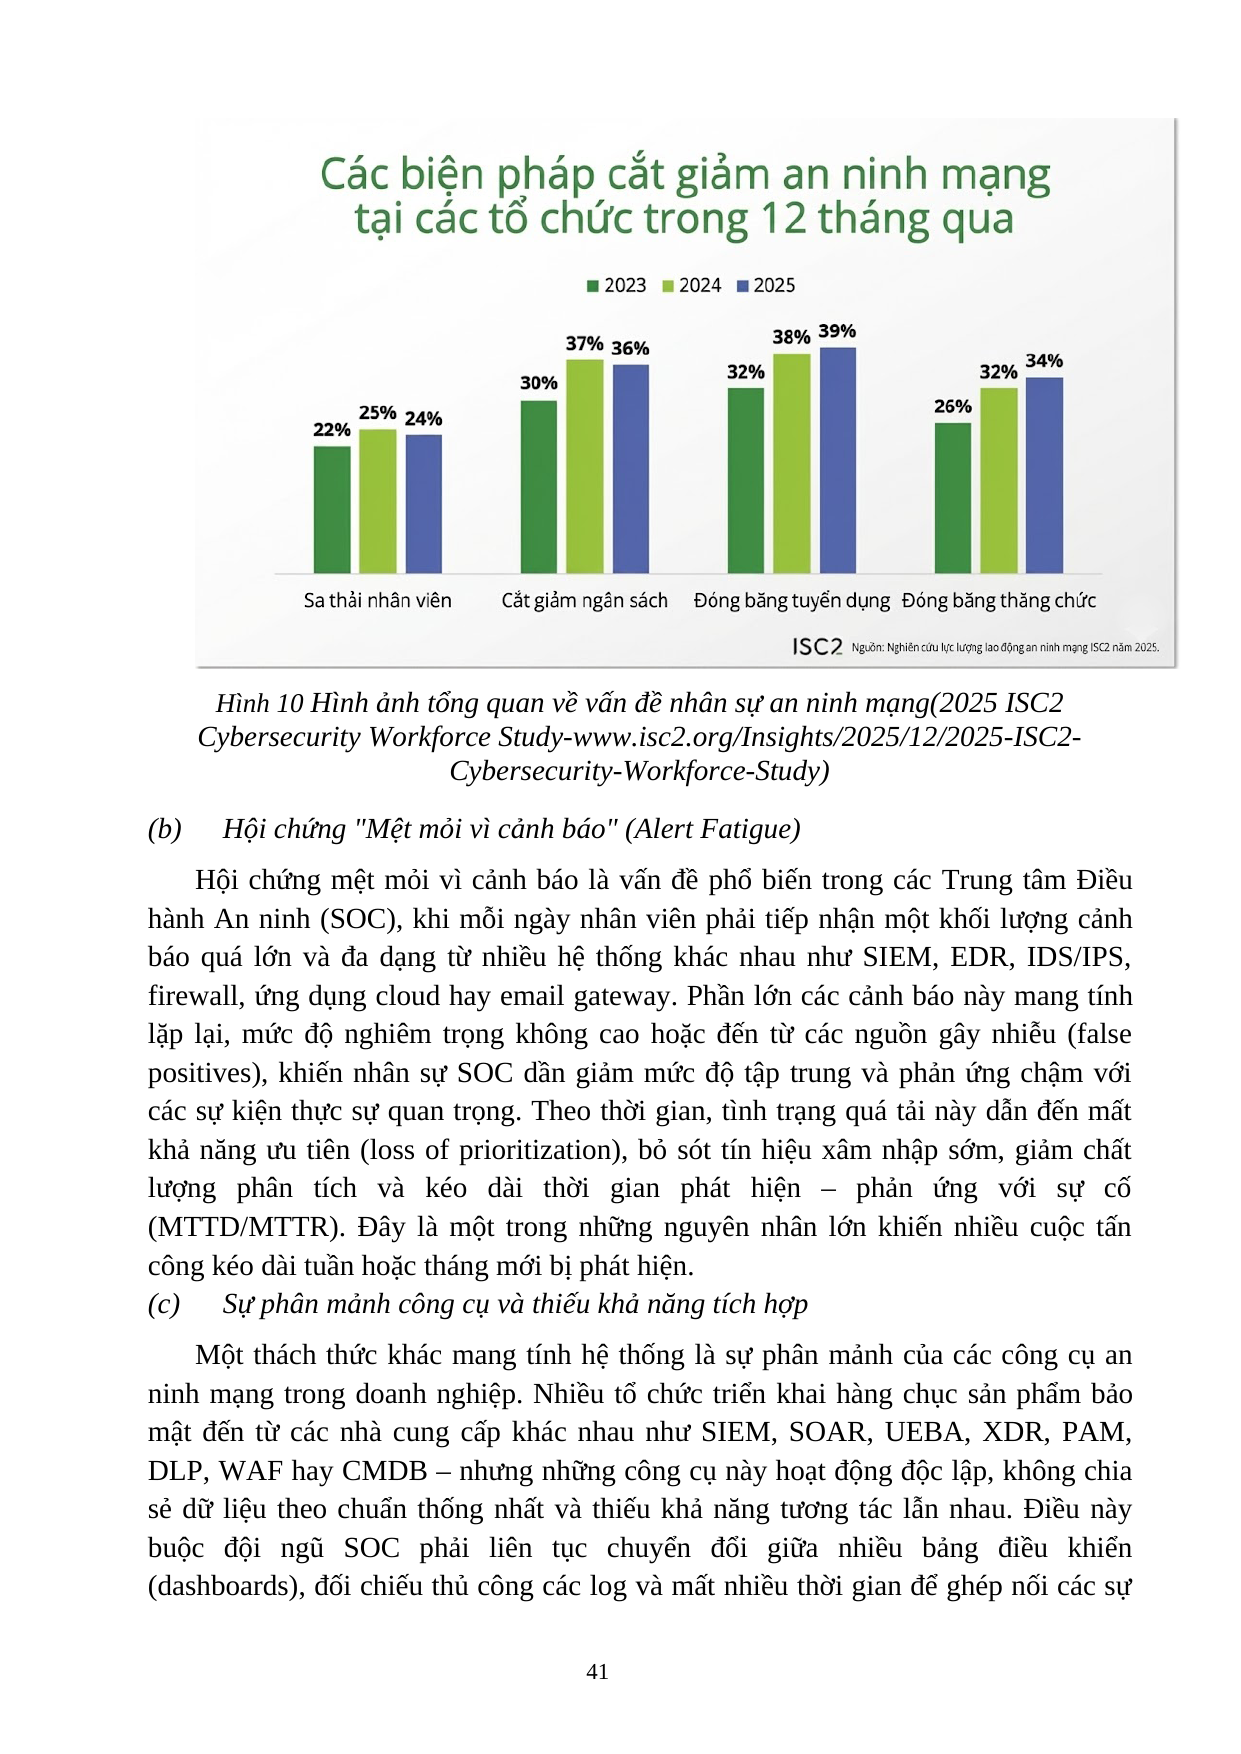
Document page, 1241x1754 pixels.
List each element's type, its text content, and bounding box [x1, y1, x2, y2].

text Sự phân mảnh công cụ và thiếu khả năng tích hợp [148, 1286, 1134, 1320]
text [148, 1337, 1134, 1602]
picture [195, 118, 1181, 669]
text Hội chứng mệt mỏi vì cảnh báo là vấn đề phổ biến trong các Trung tâm Điều hành An ninh (SOC), khi mỗi ngày nhân viên phải tiếp nhận một khối lượng cảnh báo quá lớn và đa dạng từ nhiều hệ thống khác nhau như SIEM, EDR, IDS/IPS, firewall, ứng dụng cloud hay email gateway. Phần lớn các cảnh báo này mang tính lặp lại, mức độ nghiêm trọng không cao hoặc đến từ các nguồn gây nhiễu (false positives), khiến nhân sự SOC dần giảm mức độ tập trung và phản ứng chậm với các sự kiện thực sự quan trọng. Theo thời gian, tình trạng quá tải này dẫn đến mất khả năng ưu tiên (loss of prioritization), bỏ sót tín hiệu xâm nhập sớm, giảm chất lượng phân tích và kéo dài thời gian phát hiện – phản ứng với sự cố (MTTD/MTTR). Đây là một trong những nguyên nhân lớn khiến nhiều cuộc tấn công kéo dài tuần hoặc tháng mới bị phát hiện. [148, 862, 1134, 1281]
text Hình ảnh tổng quan về vấn đề nhân sự an ninh mạng(2025 ISC2 Cybersecurity Workforce Study-www.isc2.org/Insights/2025/12/2025-ISC2-Cybersecurity-Workforce-Study) [148, 686, 1134, 786]
text Hội chứng "Mệt mỏi vì cảnh báo" (Alert Fatigue) [148, 811, 1134, 845]
